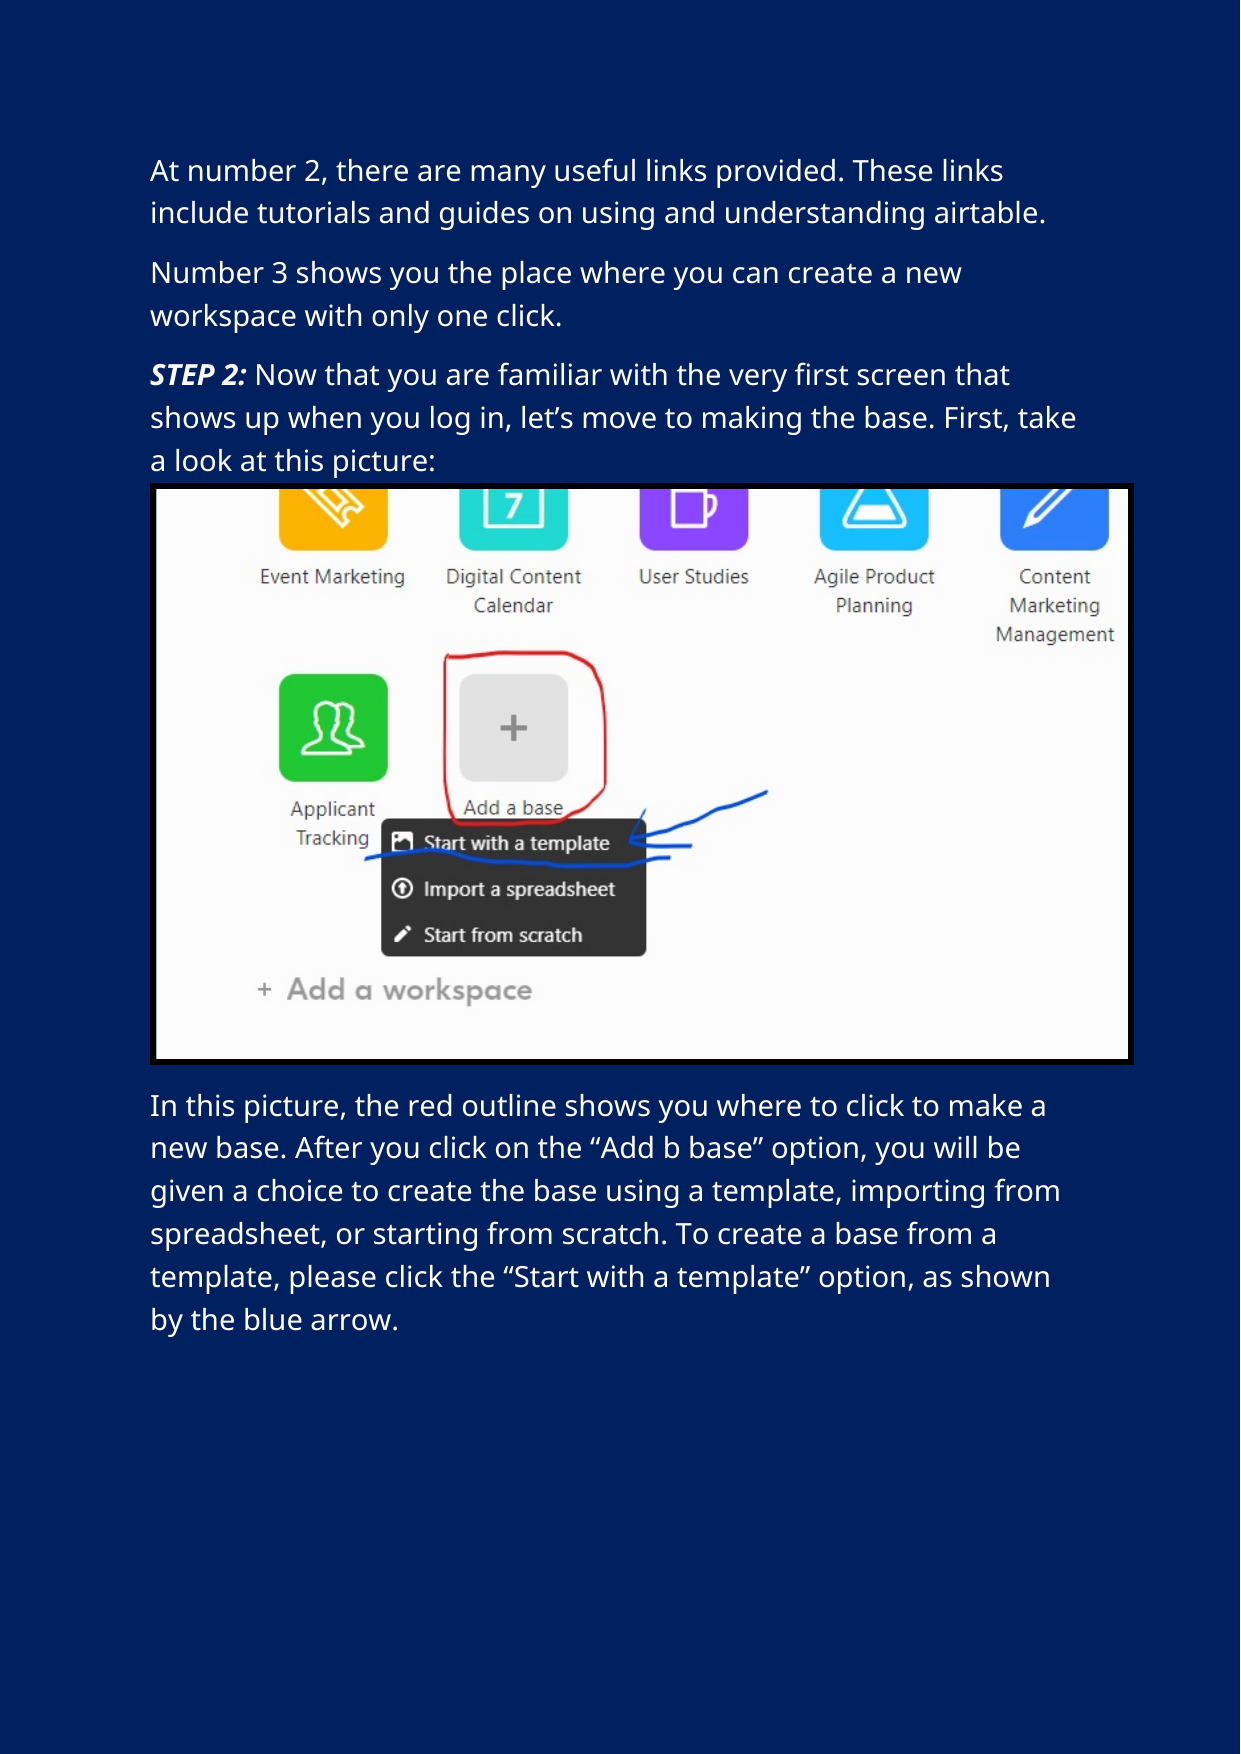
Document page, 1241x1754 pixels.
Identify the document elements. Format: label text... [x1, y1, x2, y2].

text In this picture, the red outline shows you where to click to make a new base. After you click on the “Add b base” option, you will be given a choice to create the base using a template, importing from spreadsheet, or starting from scratch. To create a base from a template, please click the “Start with a template” option, as shown by the blue arrow. [150, 1085, 1090, 1339]
text At number 2, there are many useful links provided. These links include tutorials and guides on using and understanding airtable. [150, 150, 1090, 232]
text Number 3 shows you the place where you can create a new workspace with only one click. [150, 252, 1090, 335]
text STEP 2: Now that you are familiar with the very first screen that shows up when you log in, let’s move to making the base. First, take a look at this picture: [150, 354, 1090, 483]
picture [156, 489, 1128, 1059]
